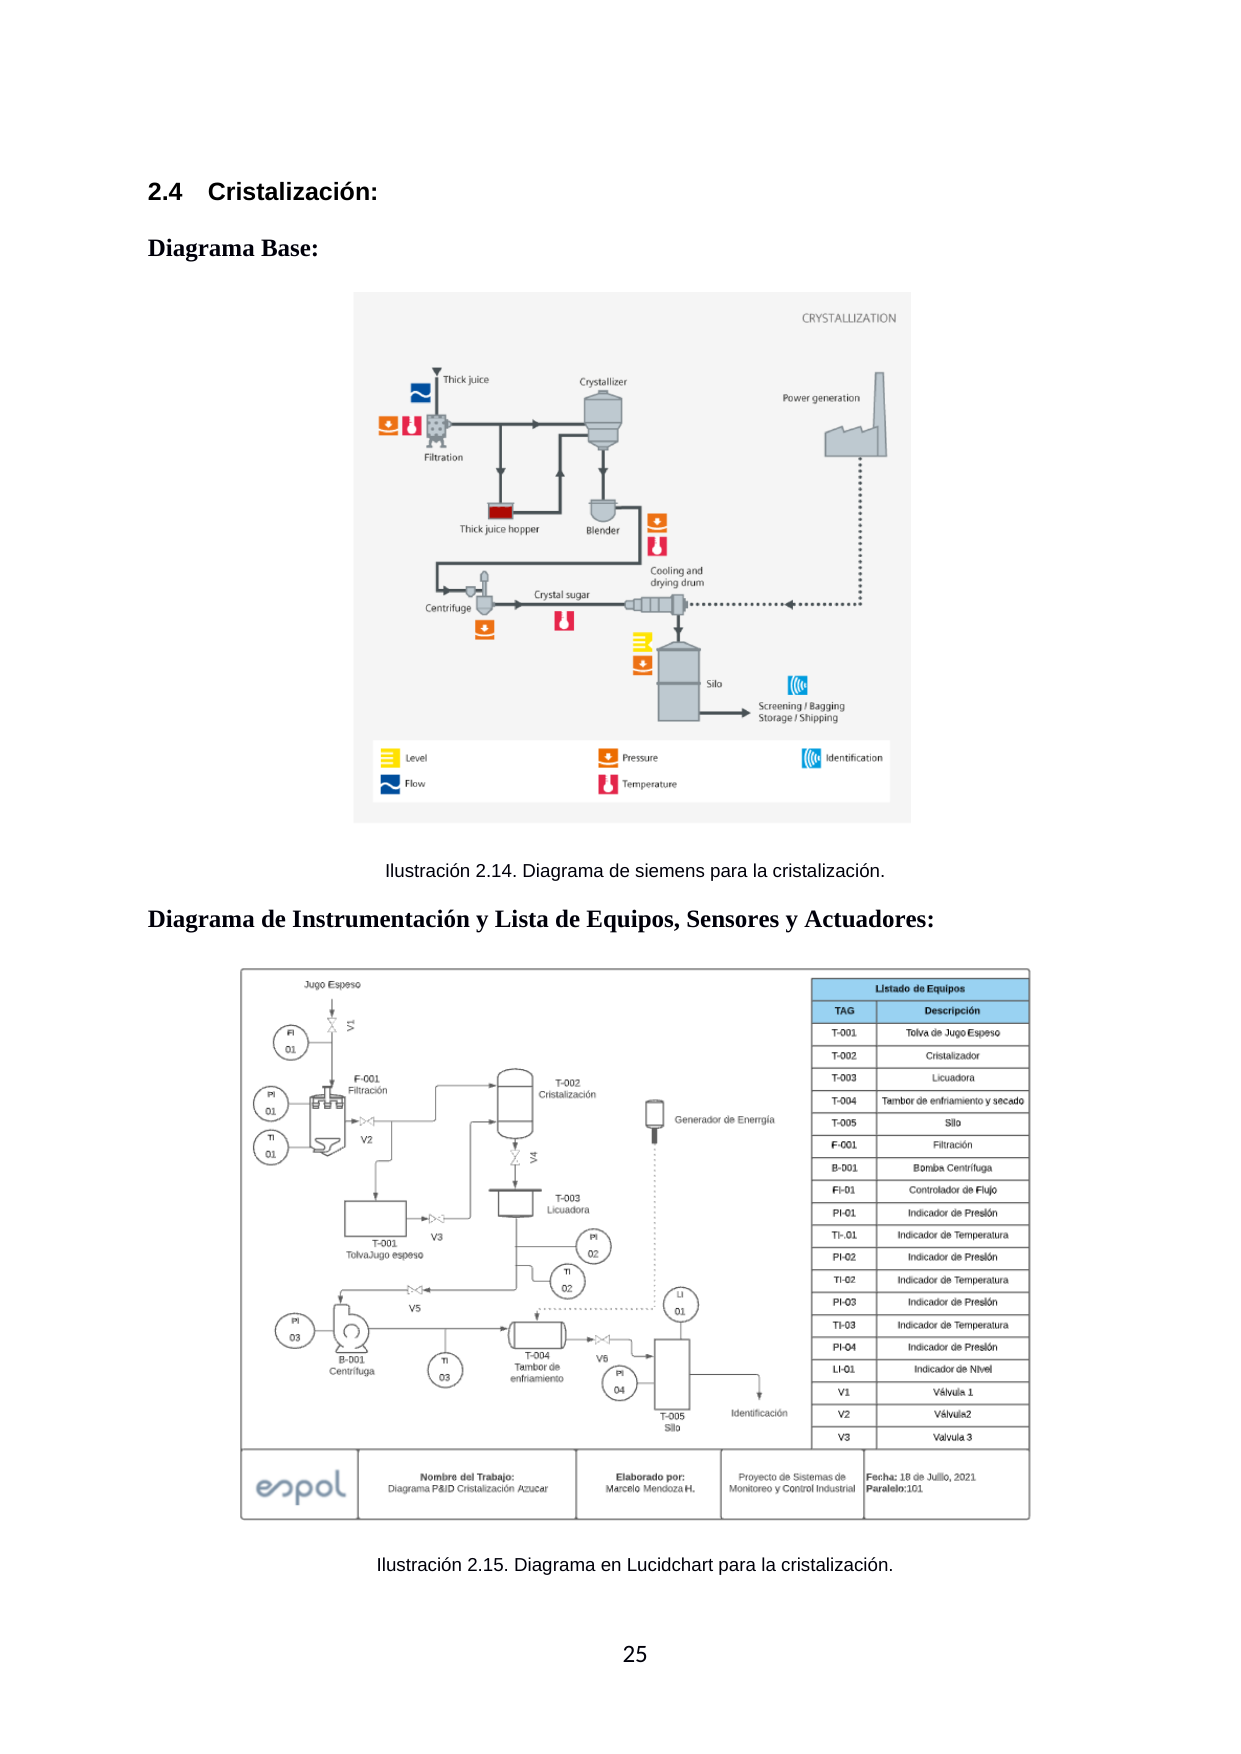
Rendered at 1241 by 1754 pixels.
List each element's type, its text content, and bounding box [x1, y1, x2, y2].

text Diagrama de Instrumentación y Lista de Equipos, Sensores y Actuadores: [148, 904, 1122, 933]
picture [337, 288, 933, 833]
text Diagrama Base: [148, 233, 1122, 262]
text Ilustración 2.15. Diagrama en Lucidchart para la cristalización. [148, 1553, 1122, 1575]
text Ilustración 2.14. Diagrama de siemens para la cristalización. [148, 859, 1122, 881]
subtitle Cristalización: [148, 177, 1122, 206]
picture [231, 960, 1039, 1527]
